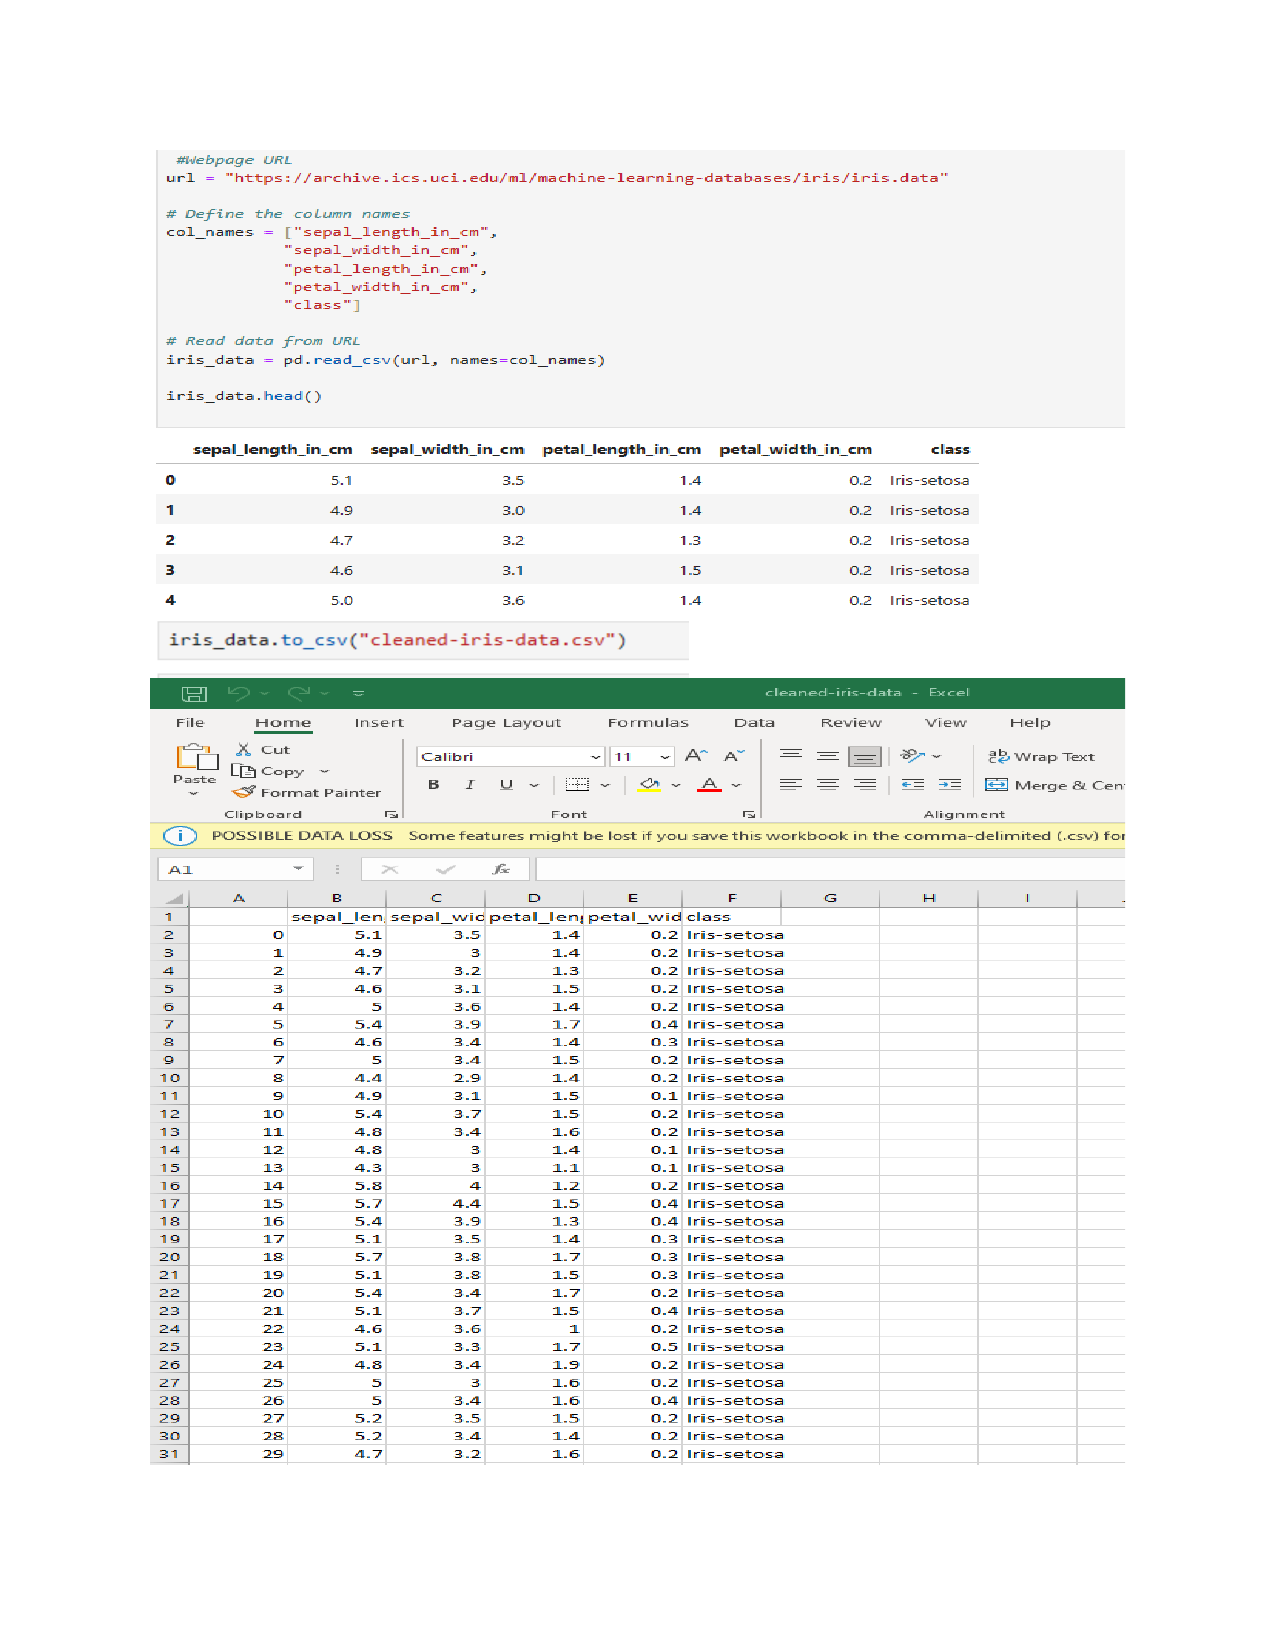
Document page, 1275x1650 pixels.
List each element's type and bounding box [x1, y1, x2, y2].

picture [150, 150, 1125, 1465]
